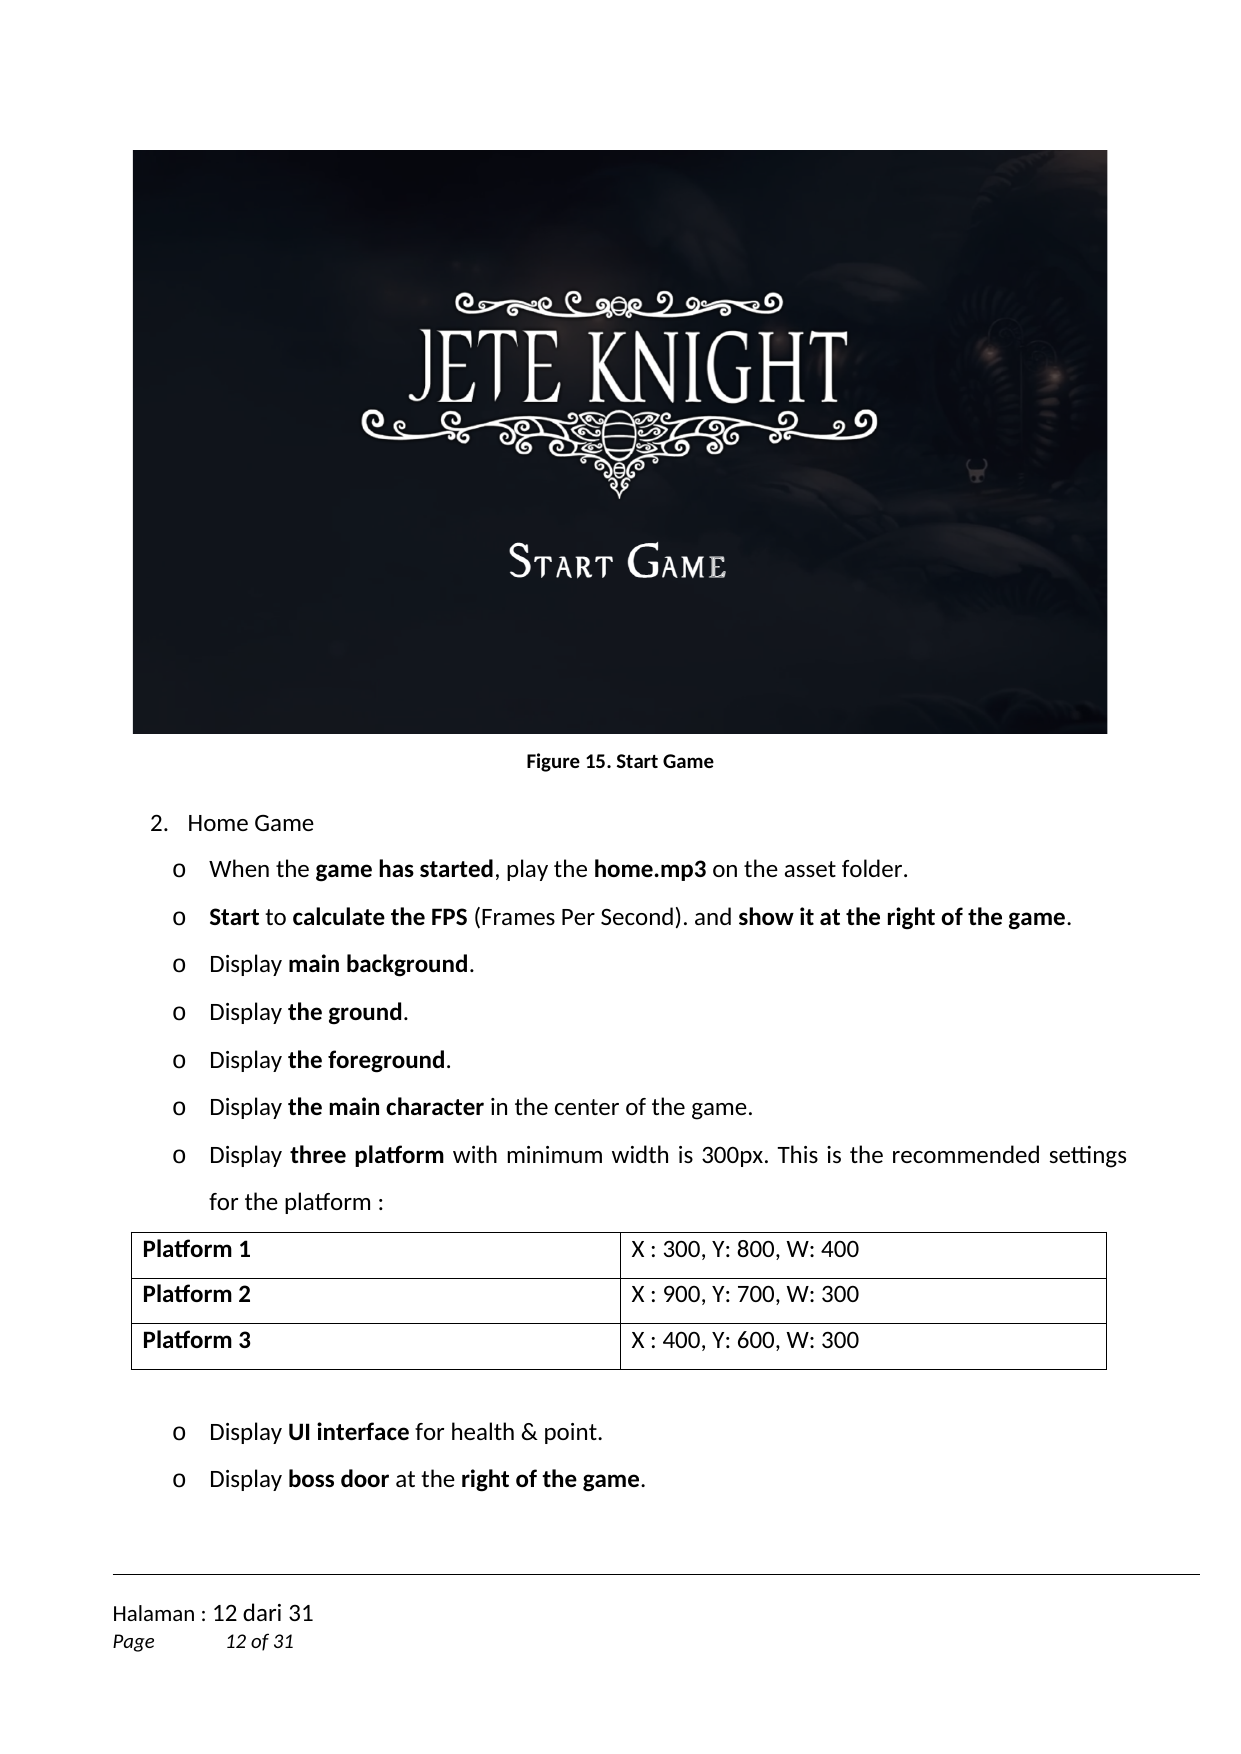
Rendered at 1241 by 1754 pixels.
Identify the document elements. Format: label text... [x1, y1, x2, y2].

list Display UI interface for health & point. [172, 1416, 1128, 1448]
list Display the foreground. [172, 1044, 1128, 1076]
table_cell Platform 3 [132, 1324, 620, 1369]
list Display boss door at the right of the game. [172, 1463, 1128, 1495]
list Display three platform with minimum width is 300px. This is the recommended settings for the platform : [172, 1139, 1128, 1216]
picture [132, 150, 1108, 734]
list Start to calculate the FPS (Frames Per Second). and show it at the right of the game. [172, 901, 1128, 933]
text Figure 15. Start Game [112, 749, 1128, 774]
table_cell X : 900, Y: 700, W: 300 [621, 1279, 1106, 1323]
list When the game has started, play the home.mp3 on the asset folder. [172, 853, 1128, 885]
table_header X : 300, Y: 800, W: 400 [621, 1233, 1106, 1277]
list Display main background. [172, 948, 1128, 980]
list Home Game [150, 808, 1128, 838]
table_header Platform 1 [132, 1233, 620, 1277]
table_cell Platform 2 [132, 1279, 620, 1323]
list Display the main character in the center of the game. [172, 1091, 1128, 1123]
list Display the ground. [172, 996, 1128, 1028]
table_cell X : 400, Y: 600, W: 300 [621, 1324, 1106, 1369]
